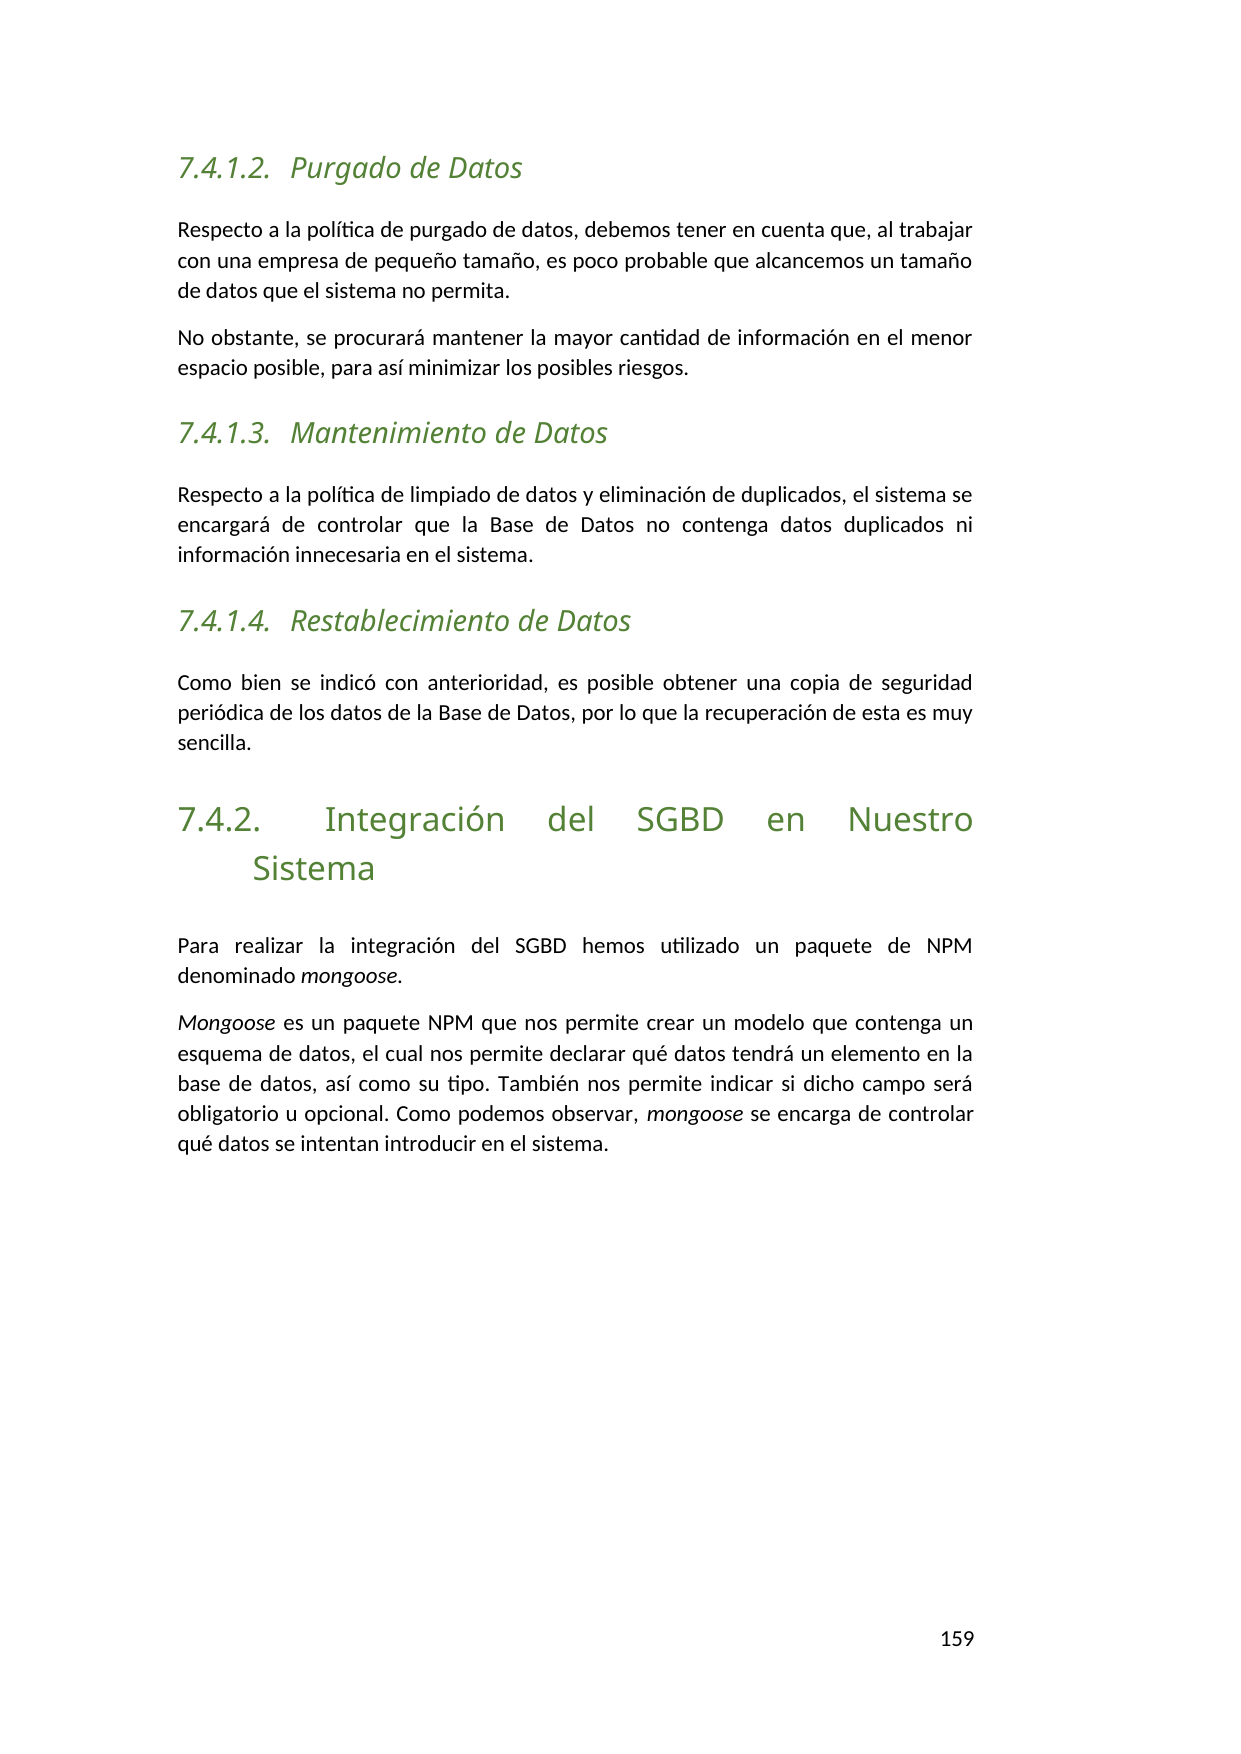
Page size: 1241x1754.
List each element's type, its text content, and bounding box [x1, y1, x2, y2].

text Mongoose es un paquete NPM que nos permite crear un modelo que contenga un esquema de datos, el cual nos permite declarar qué datos tendrá un elemento en la base de datos, así como su tipo. También nos permite indicar si dicho campo será obligatorio u opcional. Como podemos observar, mongoose se encarga de controlar qué datos se intentan introducir en el sistema. [177, 1008, 974, 1157]
subtitle Mantenimiento de Datos [177, 412, 974, 452]
subtitle Purgado de Datos [177, 148, 974, 187]
text No obstante, se procurará mantener la mayor cantidad de información en el menor espacio posible, para así minimizar los posibles riesgos. [177, 323, 974, 381]
subtitle Restablecimiento de Datos [177, 600, 974, 640]
text Para realizar la integración del SGBD hemos utilizado un paquete de NPM denominado mongoose. [177, 931, 974, 989]
text Como bien se indicó con anterioridad, es posible obtener una copia de seguridad periódica de los datos de la Base de Datos, por lo que la recuperación de esta es muy sencilla. [177, 668, 974, 756]
text Respecto a la política de purgado de datos, debemos tener en cuenta que, al trabajar con una empresa de pequeño tamaño, es poco probable que alcancemos un tamaño de datos que el sistema no permita. [177, 216, 974, 304]
text Respecto a la política de limpiado de datos y eliminación de duplicados, el sistema se encargará de controlar que la Base de Datos no contenga datos duplicados ni información innecesaria en el sistema. [177, 480, 974, 569]
subtitle Integración del SGBD en Nuestro Sistema [177, 796, 974, 890]
